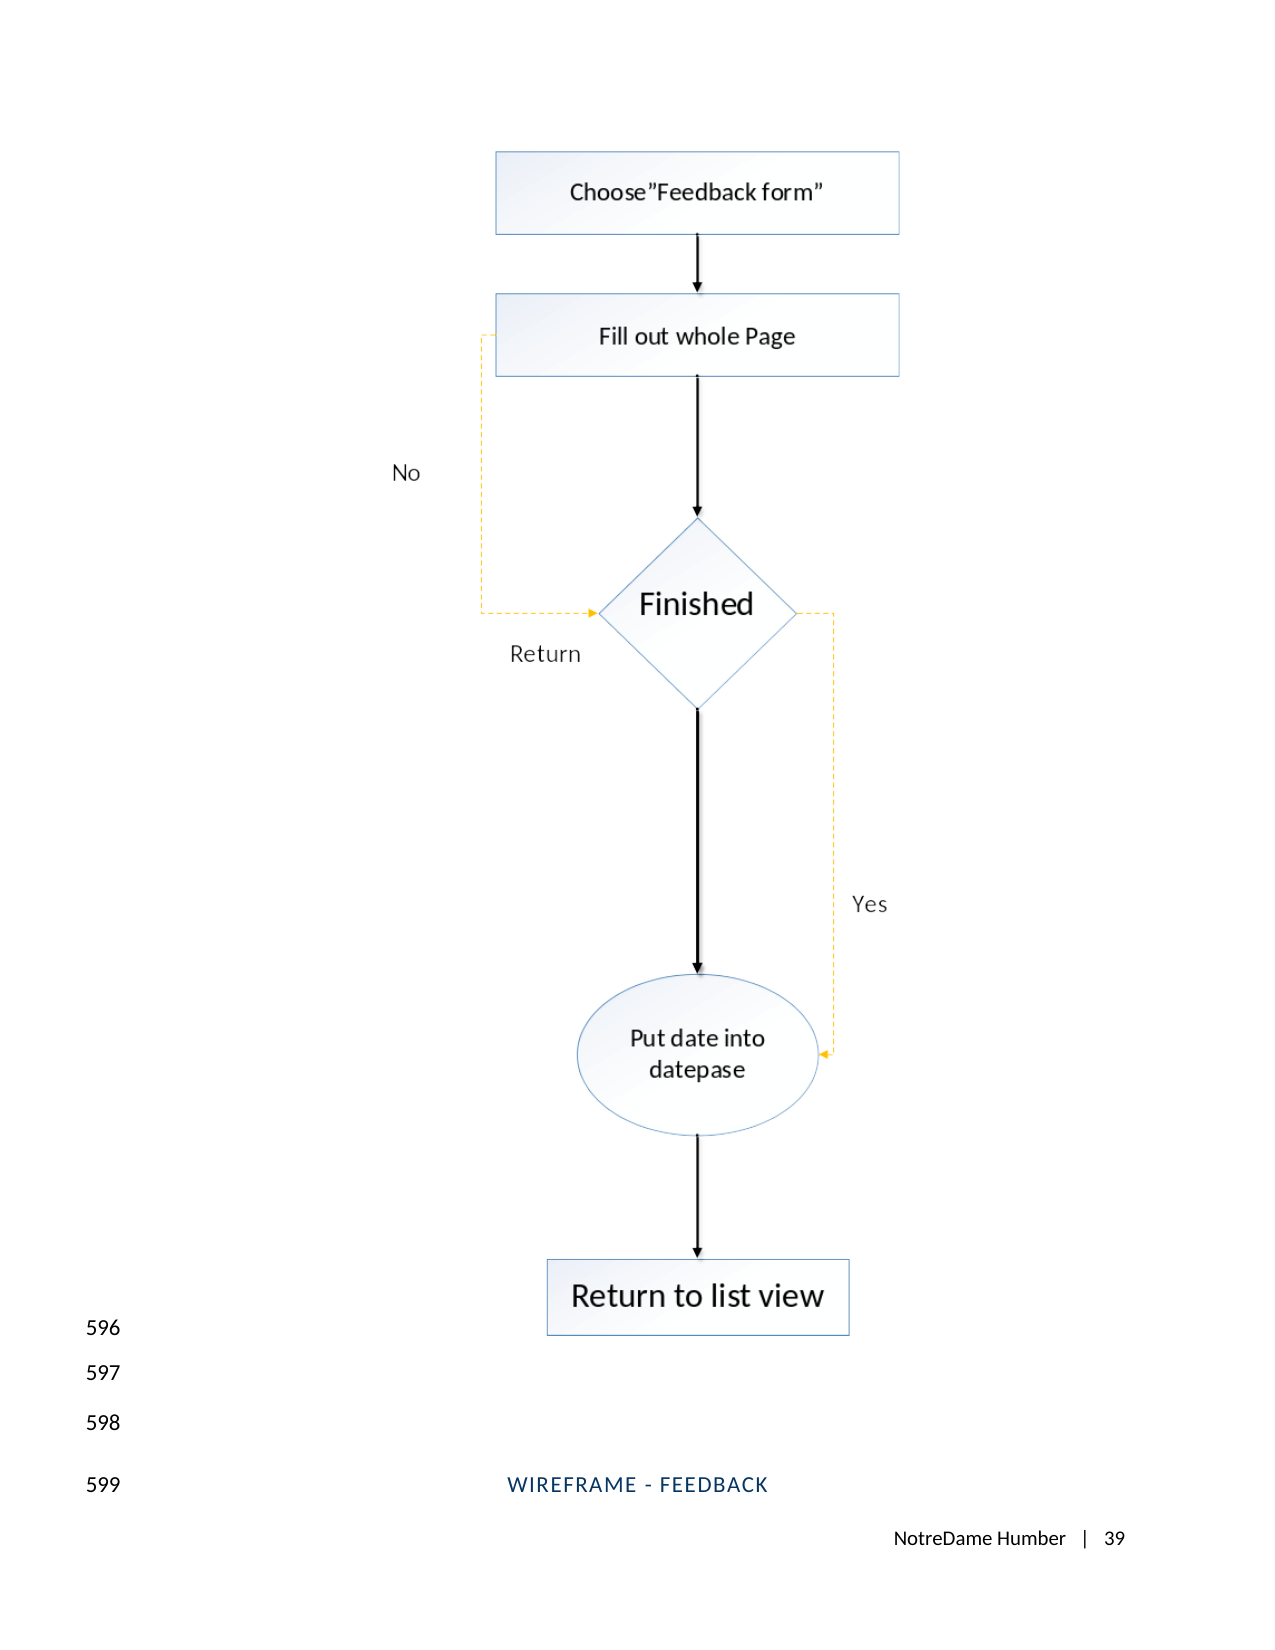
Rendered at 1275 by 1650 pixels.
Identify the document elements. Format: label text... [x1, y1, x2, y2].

subtitle Wireframe - FEEDBACK [150, 1471, 1125, 1498]
